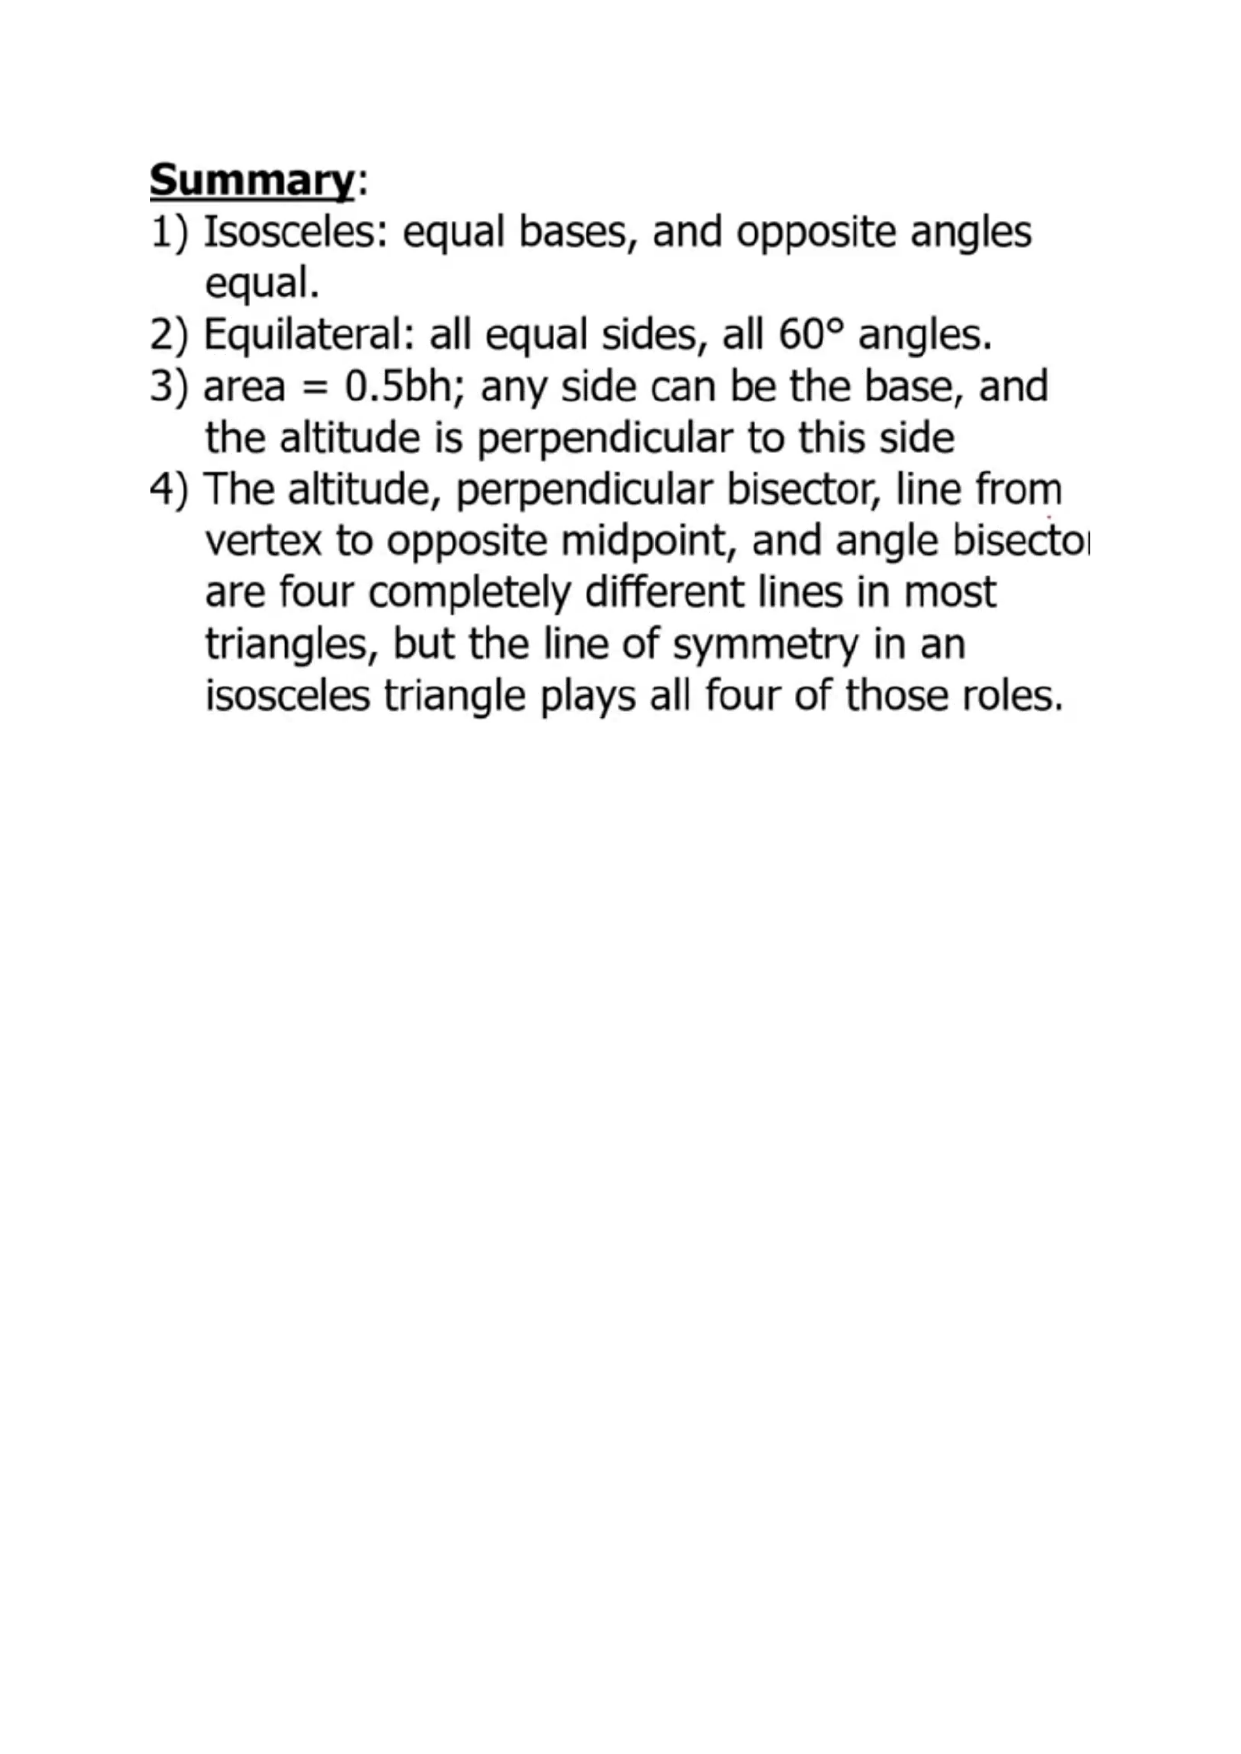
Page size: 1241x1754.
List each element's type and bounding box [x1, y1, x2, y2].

picture [150, 150, 1091, 723]
